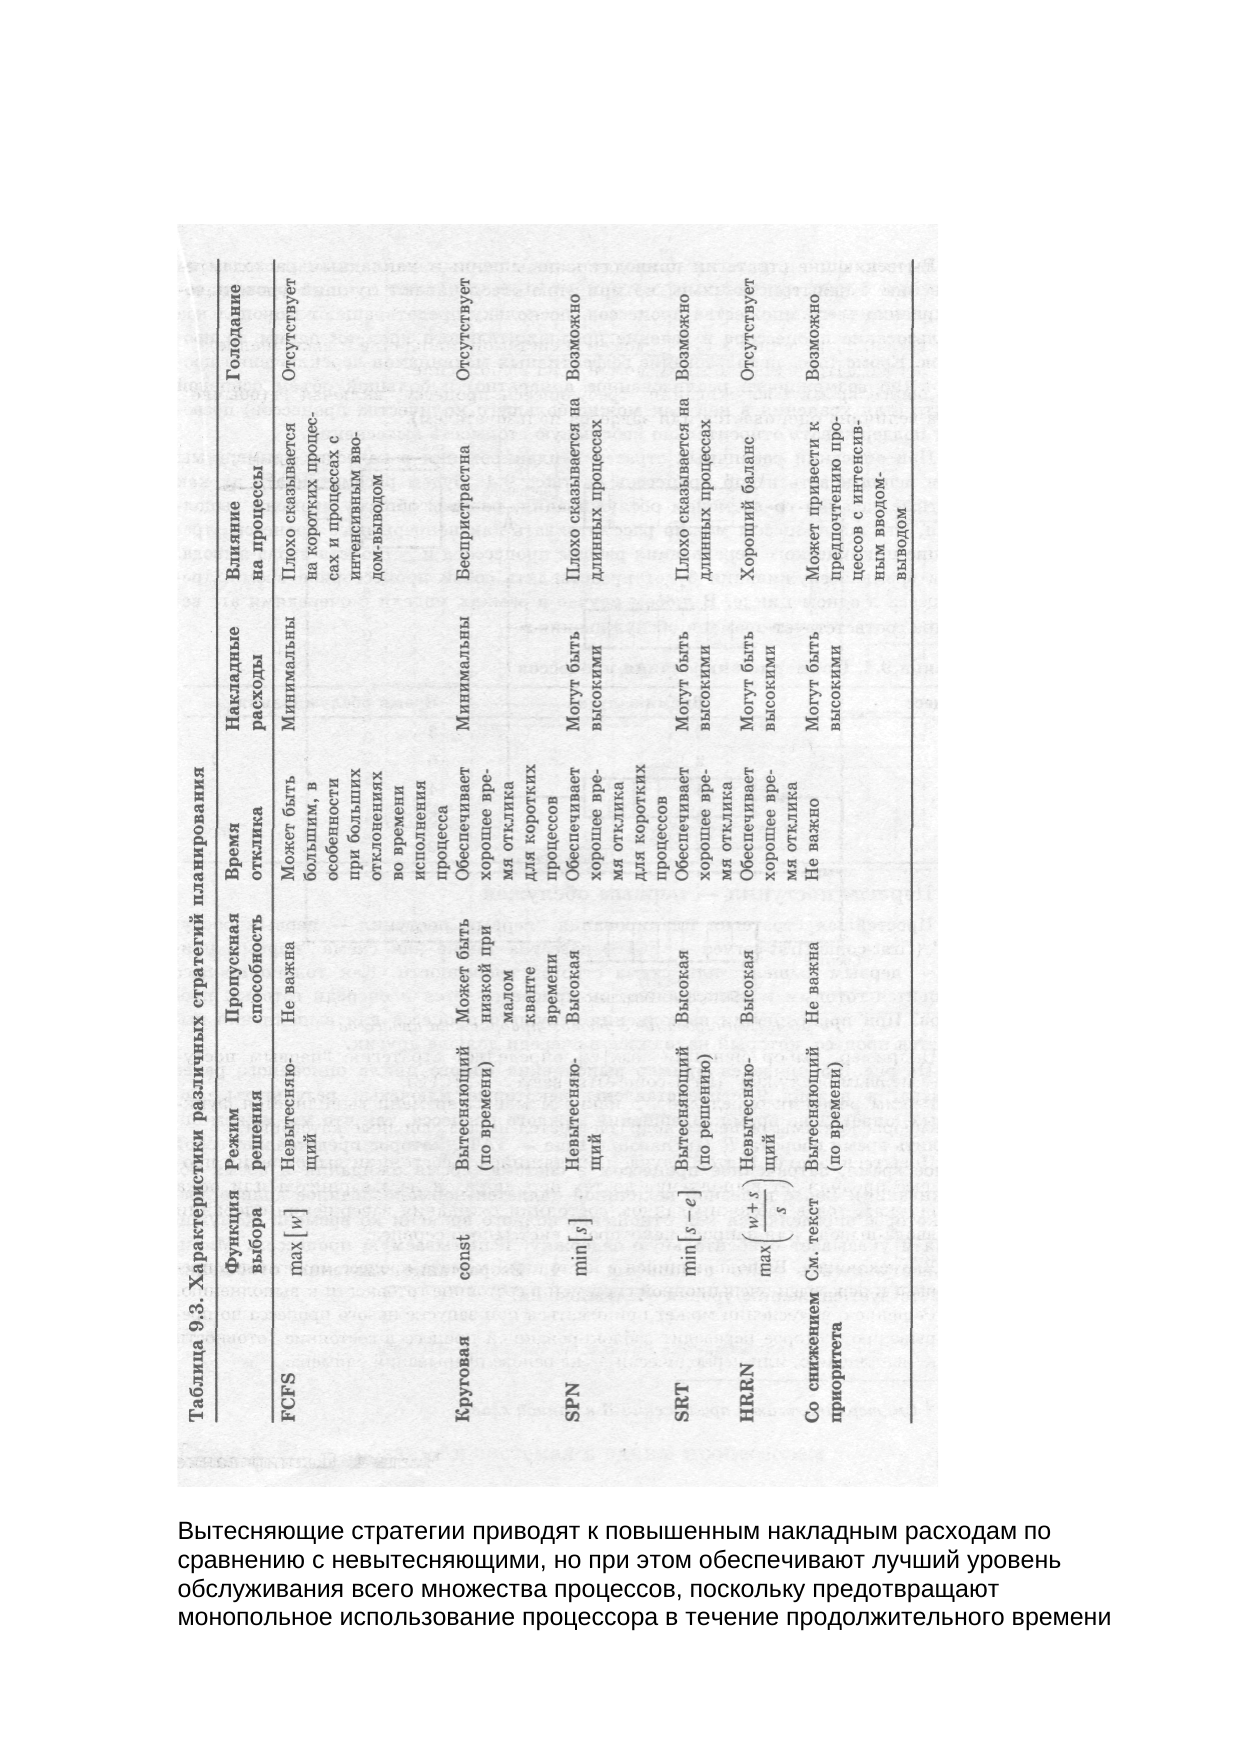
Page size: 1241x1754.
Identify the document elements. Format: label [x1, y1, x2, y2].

picture [177, 224, 939, 1487]
text [177, 1516, 1152, 1631]
